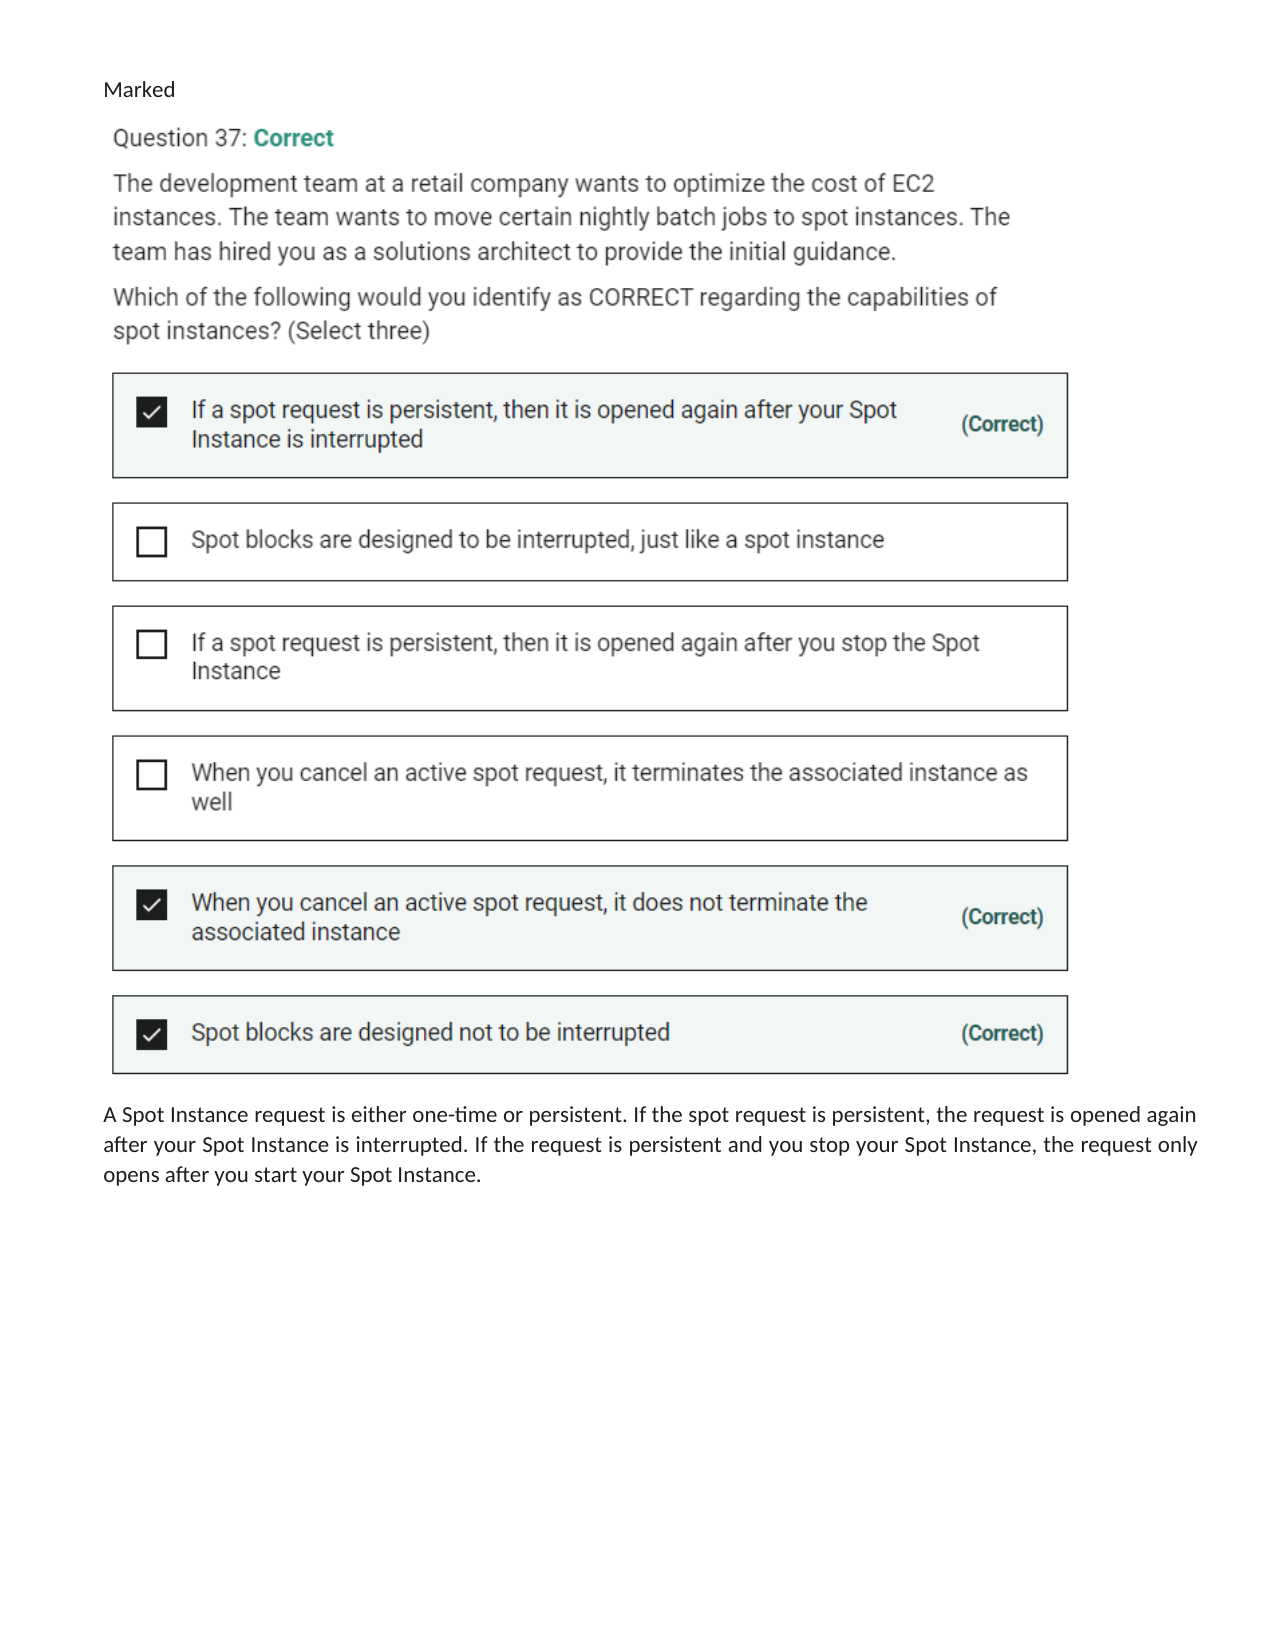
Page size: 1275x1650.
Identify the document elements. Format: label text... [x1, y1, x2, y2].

text A Spot Instance request is either one-time or persistent. If the spot request is persistent, the request is opened again after your Spot Instance is interrupted. If the request is persistent and you stop your Spot Instance, the request only opens after you start your Spot Instance. [103, 1158, 1200, 1188]
text Marked [103, 75, 1200, 103]
picture [103, 121, 1079, 1081]
